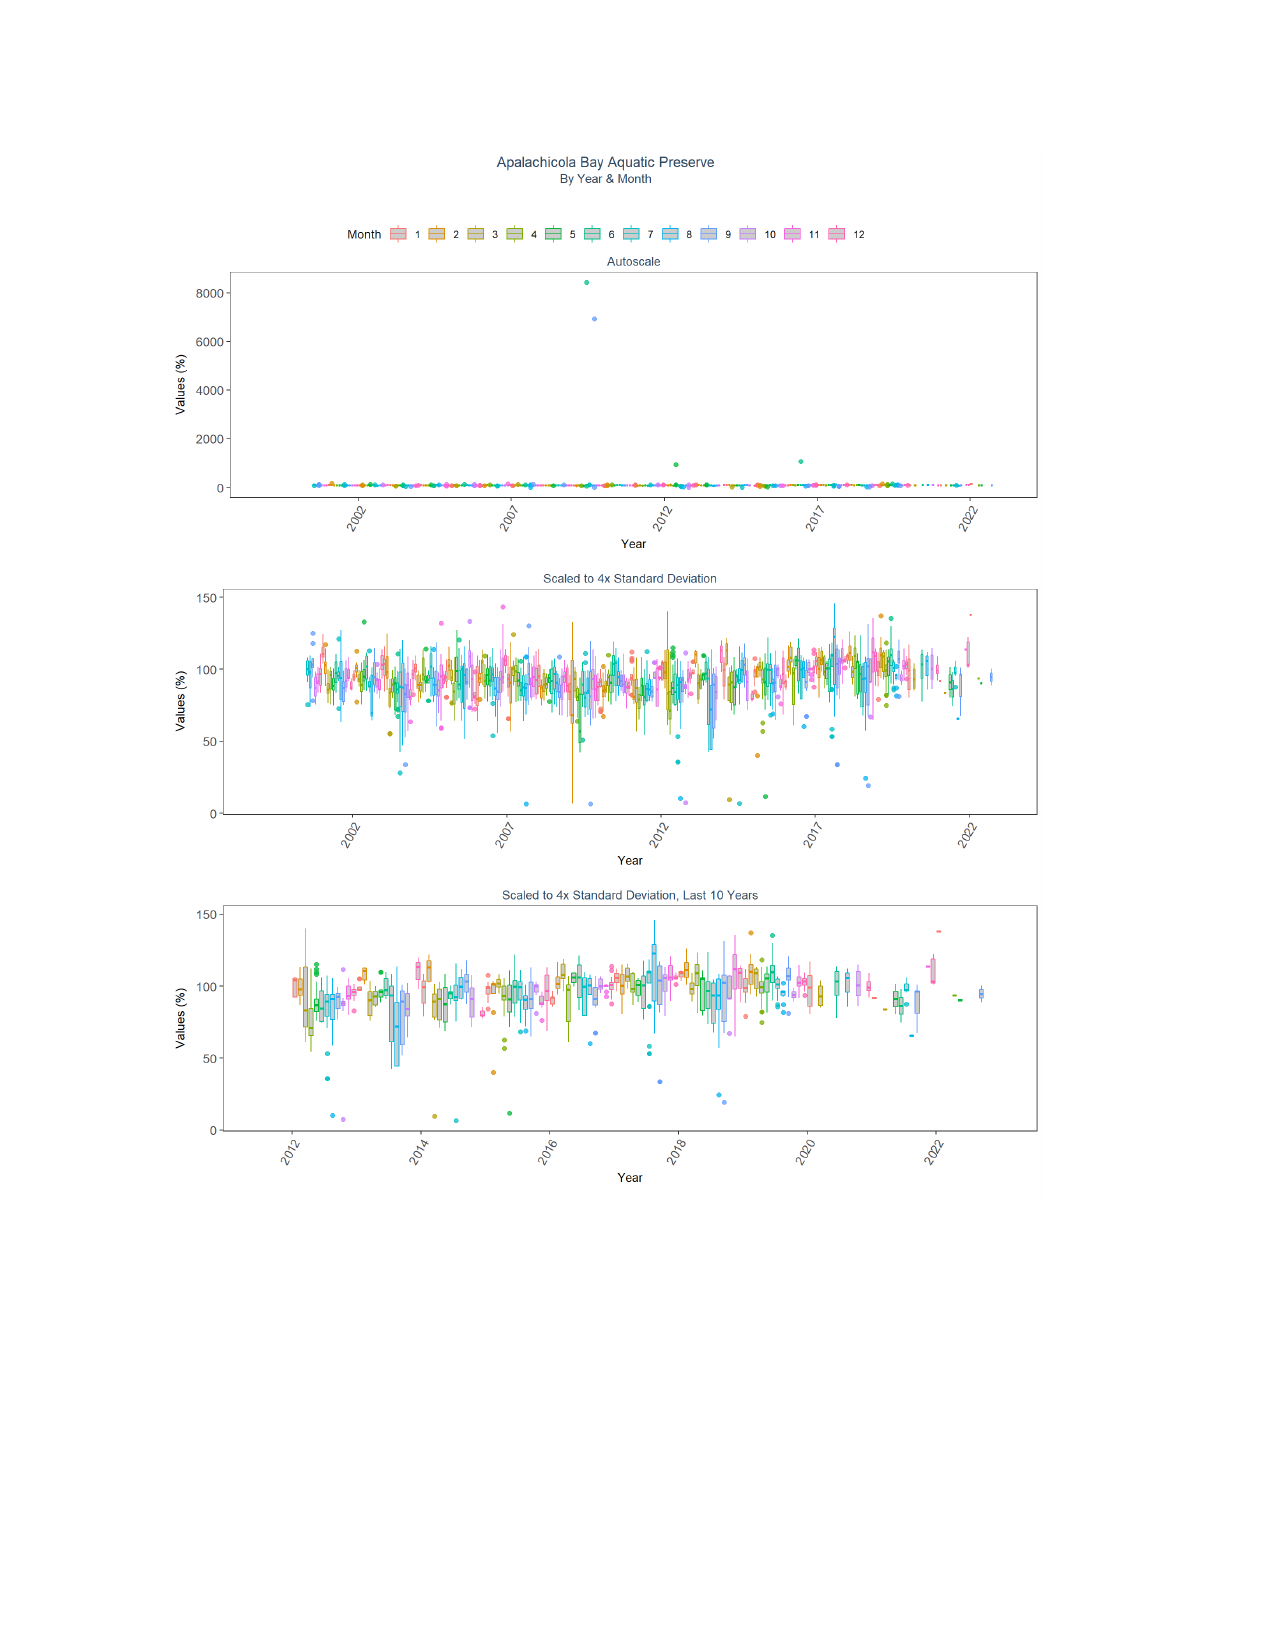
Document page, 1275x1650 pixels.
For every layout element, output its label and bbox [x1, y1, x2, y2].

picture [168, 150, 1044, 1200]
